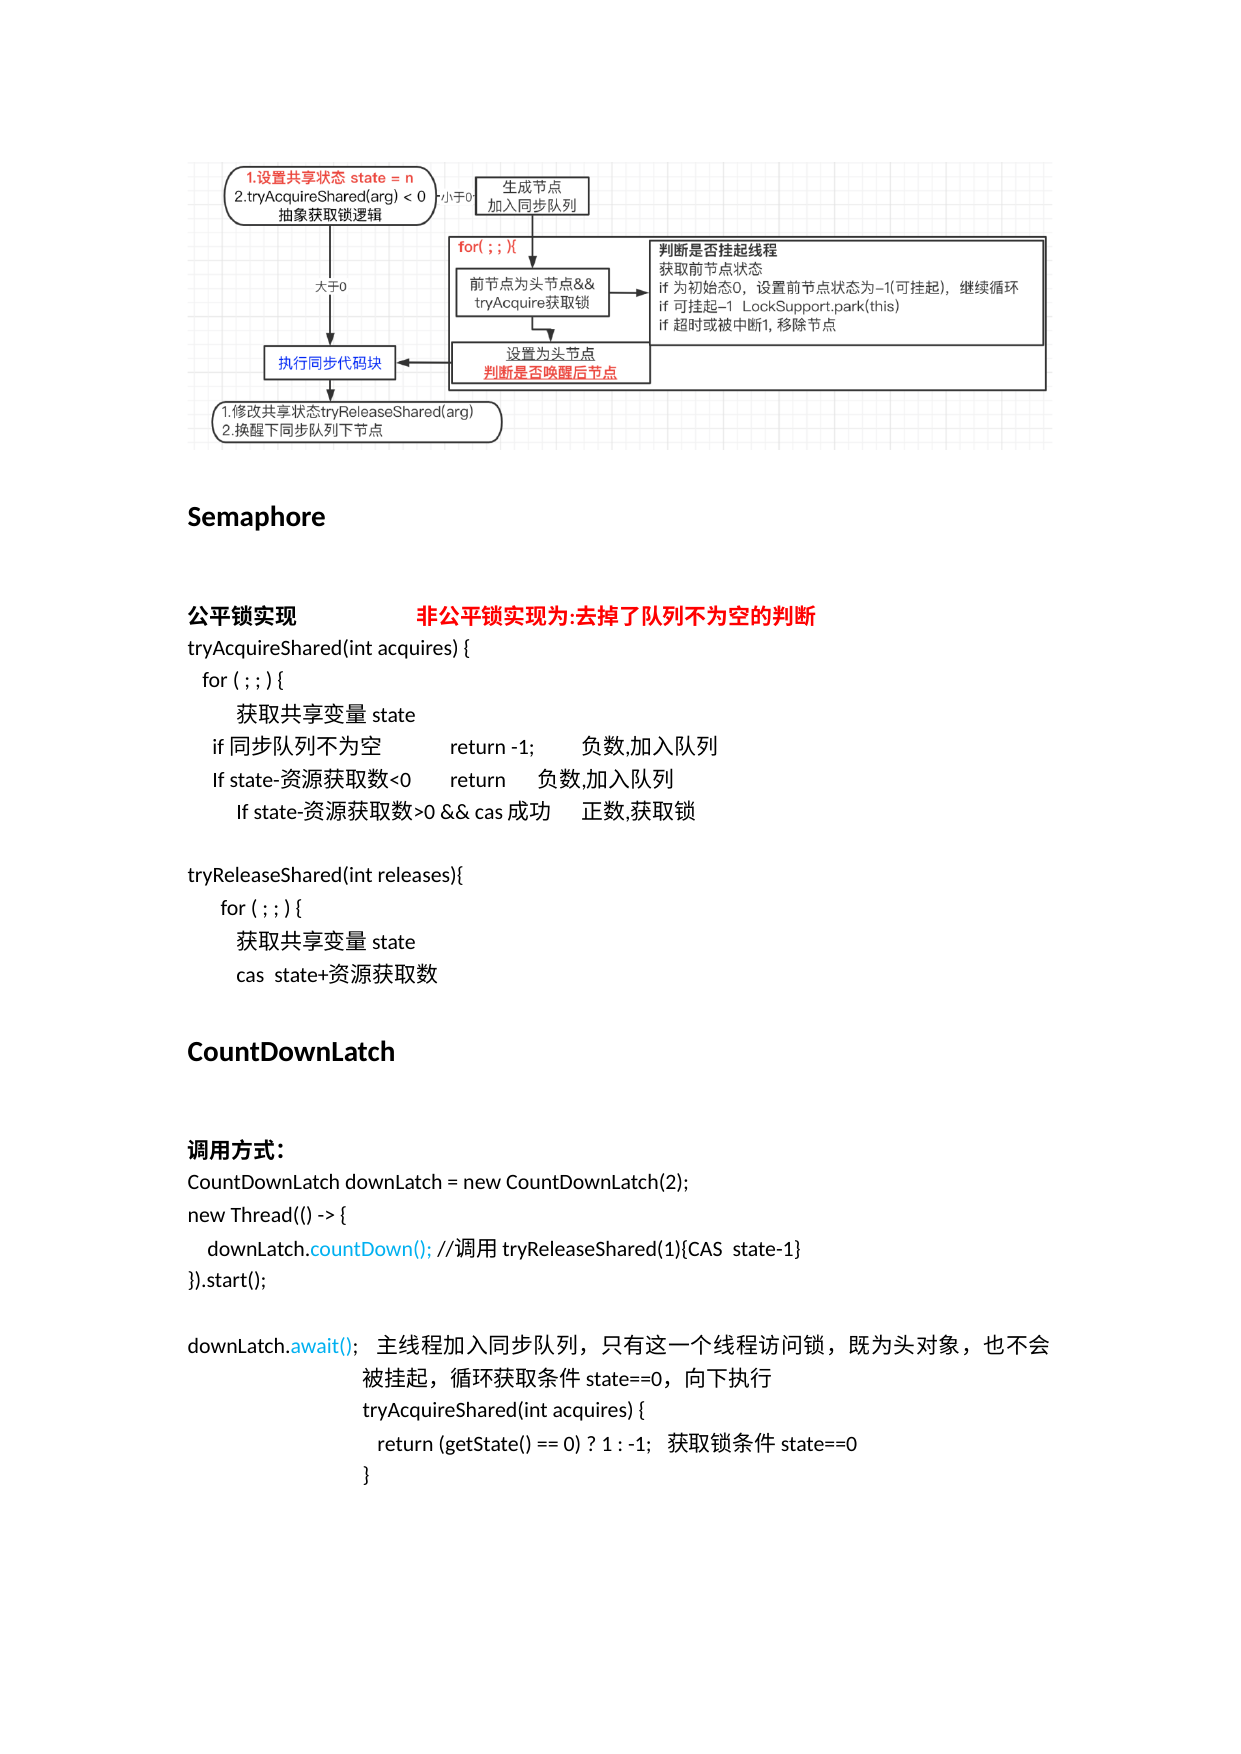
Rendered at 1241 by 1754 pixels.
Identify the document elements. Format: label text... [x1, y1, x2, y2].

text if 同步队列不为空 return -1; 负数,加入队列 [187, 729, 1053, 761]
text tryAcquireShared(int acquires) { [187, 631, 1053, 664]
text for ( ; ; ) { [187, 664, 1053, 696]
text new Thread(() -> { [187, 1198, 1053, 1231]
text tryAcquireShared(int acquires) { [319, 1393, 1053, 1426]
text 调用方式： [187, 1133, 1053, 1166]
text tryReleaseShared(int releases){ [187, 859, 1053, 891]
text CountDownLatch downLatch = new CountDownLatch(2); [187, 1166, 1053, 1198]
text return (getState() == 0) ? 1 : -1; 获取锁条件state==0 [319, 1426, 1053, 1458]
text 获取共享变量state [187, 924, 1053, 956]
text 公平锁实现 非公平锁实现为:去掉了队列不为空的判断 [187, 599, 1053, 631]
text If state-资源获取数>0 && cas成功 正数,获取锁 [187, 794, 1053, 826]
text downLatch.countDown(); //调用tryReleaseShared(1){CAS state-1} [187, 1231, 1053, 1263]
subtitle CountDownLatch [187, 1018, 1053, 1083]
text If state-资源获取数<0 return 负数,加入队列 [187, 761, 1053, 794]
text cas state+资源获取数 [187, 956, 1053, 989]
subtitle Semaphore [187, 484, 1053, 549]
text downLatch.await(); 主线程加入同步队列，只有这一个线程访问锁，既为头对象，也不会 被挂起，循环获取条件state==0，向下执行 [187, 1328, 1053, 1393]
text for ( ; ; ) { [187, 891, 1053, 924]
text 获取共享变量state [187, 696, 1053, 729]
text } [319, 1458, 1053, 1491]
text }).start(); [187, 1263, 1053, 1296]
picture [187, 162, 1053, 450]
